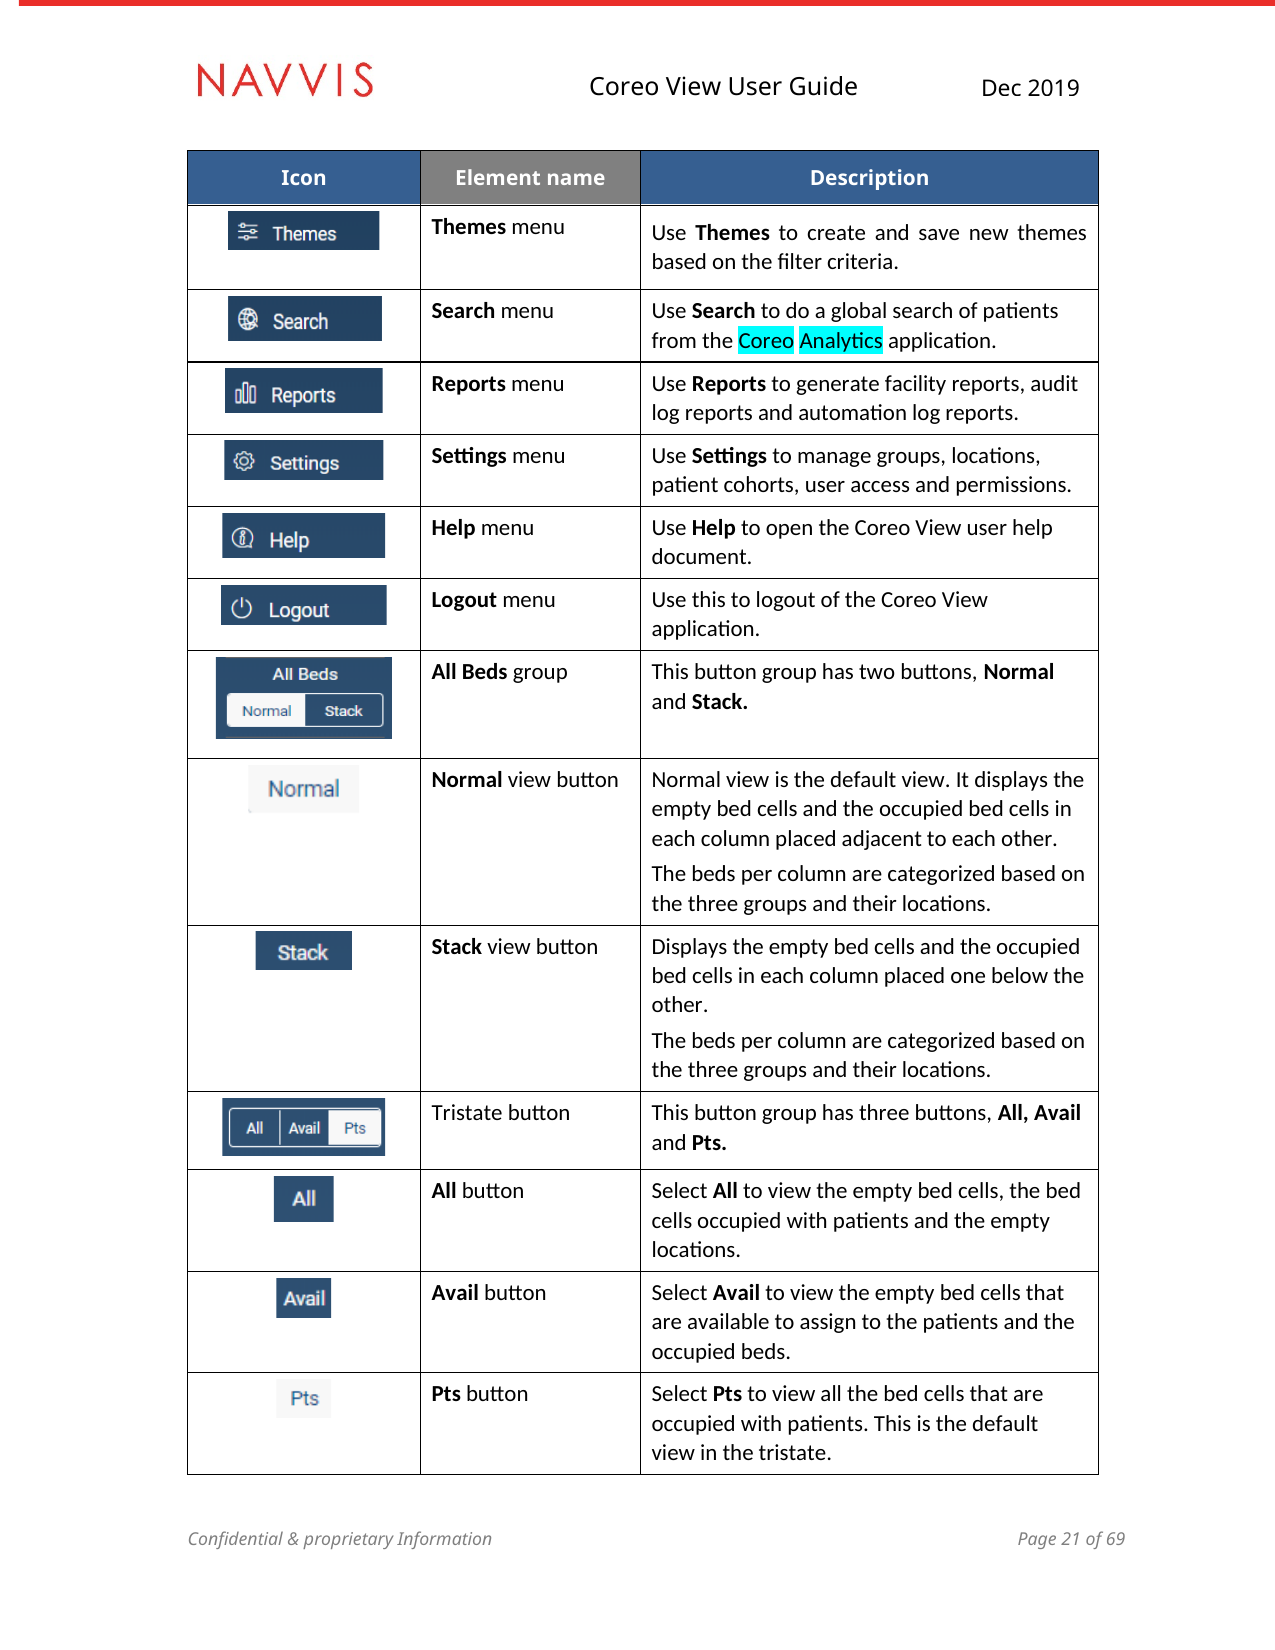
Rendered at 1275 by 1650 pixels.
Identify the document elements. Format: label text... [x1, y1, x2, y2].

table_cell This button group has two buttons, Normal and Stack. [641, 651, 1098, 758]
table_cell [188, 435, 420, 506]
table_cell [188, 1170, 420, 1271]
picture [228, 211, 380, 250]
table_cell [188, 579, 420, 650]
picture [215, 657, 392, 739]
table_cell Pts button [421, 1373, 640, 1474]
table_cell Search menu [421, 290, 640, 361]
table_cell [188, 926, 420, 1091]
table_cell [188, 1373, 420, 1474]
table_cell Normal view button [421, 759, 640, 924]
table_cell Use Settings to manage groups, locations, patient cohorts, user access and permissions. [641, 435, 1098, 506]
picture [225, 296, 382, 341]
table_cell Normal view is the default view. It displays the empty bed cells and the occupied bed cells in each column placed adjacent to each other. The beds per column are categorized based on the three groups and their locations. [641, 759, 1098, 924]
table_cell Use Help to open the Coreo View user help document. [641, 507, 1098, 578]
table_cell Themes menu [421, 206, 640, 289]
picture [273, 1176, 334, 1222]
table_cell [188, 759, 420, 924]
picture [255, 931, 352, 970]
table_cell Select Pts to view all the bed cells that are occupied with patients. This is the default view in the tristate. [641, 1373, 1098, 1474]
table_cell Select All to view the empty bed cells, the bed cells occupied with patients and the empty locations. [641, 1170, 1098, 1271]
table_cell [188, 206, 420, 289]
table_header Description [641, 151, 1098, 204]
picture [276, 1379, 332, 1418]
table_cell Use Themes to create and save new themes based on the filter criteria. [641, 206, 1098, 289]
table_header Icon [188, 151, 420, 204]
table_cell Use this to logout of the Coreo View application. [641, 579, 1098, 650]
table_cell Help menu [421, 507, 640, 578]
table_cell Stack view button [421, 926, 640, 1091]
picture [222, 1098, 386, 1156]
table_cell [188, 651, 420, 758]
table_cell [188, 363, 420, 433]
table_cell [188, 1092, 420, 1169]
table_cell Settings menu [421, 435, 640, 506]
table_cell [188, 290, 420, 361]
table_cell Use Search to do a global search of patients from the Coreo Analytics application. [641, 290, 1098, 361]
picture [276, 1278, 332, 1318]
table_cell All button [421, 1170, 640, 1271]
table_cell [188, 1272, 420, 1372]
table_cell Tristate button [421, 1092, 640, 1169]
table_cell Logout menu [421, 579, 640, 650]
picture [187, 55, 383, 104]
picture [248, 765, 360, 815]
picture [222, 513, 386, 558]
table_cell Use Reports to generate facility reports, audit log reports and automation log reports. [641, 363, 1098, 433]
picture [221, 585, 387, 625]
picture [224, 440, 384, 480]
table_cell Reports menu [421, 363, 640, 433]
table_cell Select Avail to view the empty bed cells that are available to assign to the patients and the occupied beds. [641, 1272, 1098, 1372]
table_cell This button group has three buttons, All, Avail and Pts. [641, 1092, 1098, 1169]
table_cell All Beds group [421, 651, 640, 758]
table_cell Displays the empty bed cells and the occupied bed cells in each column placed one below the other. The beds per column are categorized based on the three groups and their locations. [641, 926, 1098, 1091]
picture [225, 368, 383, 413]
table_cell Avail button [421, 1272, 640, 1372]
table_cell [188, 507, 420, 578]
table_header Element name [421, 151, 640, 204]
